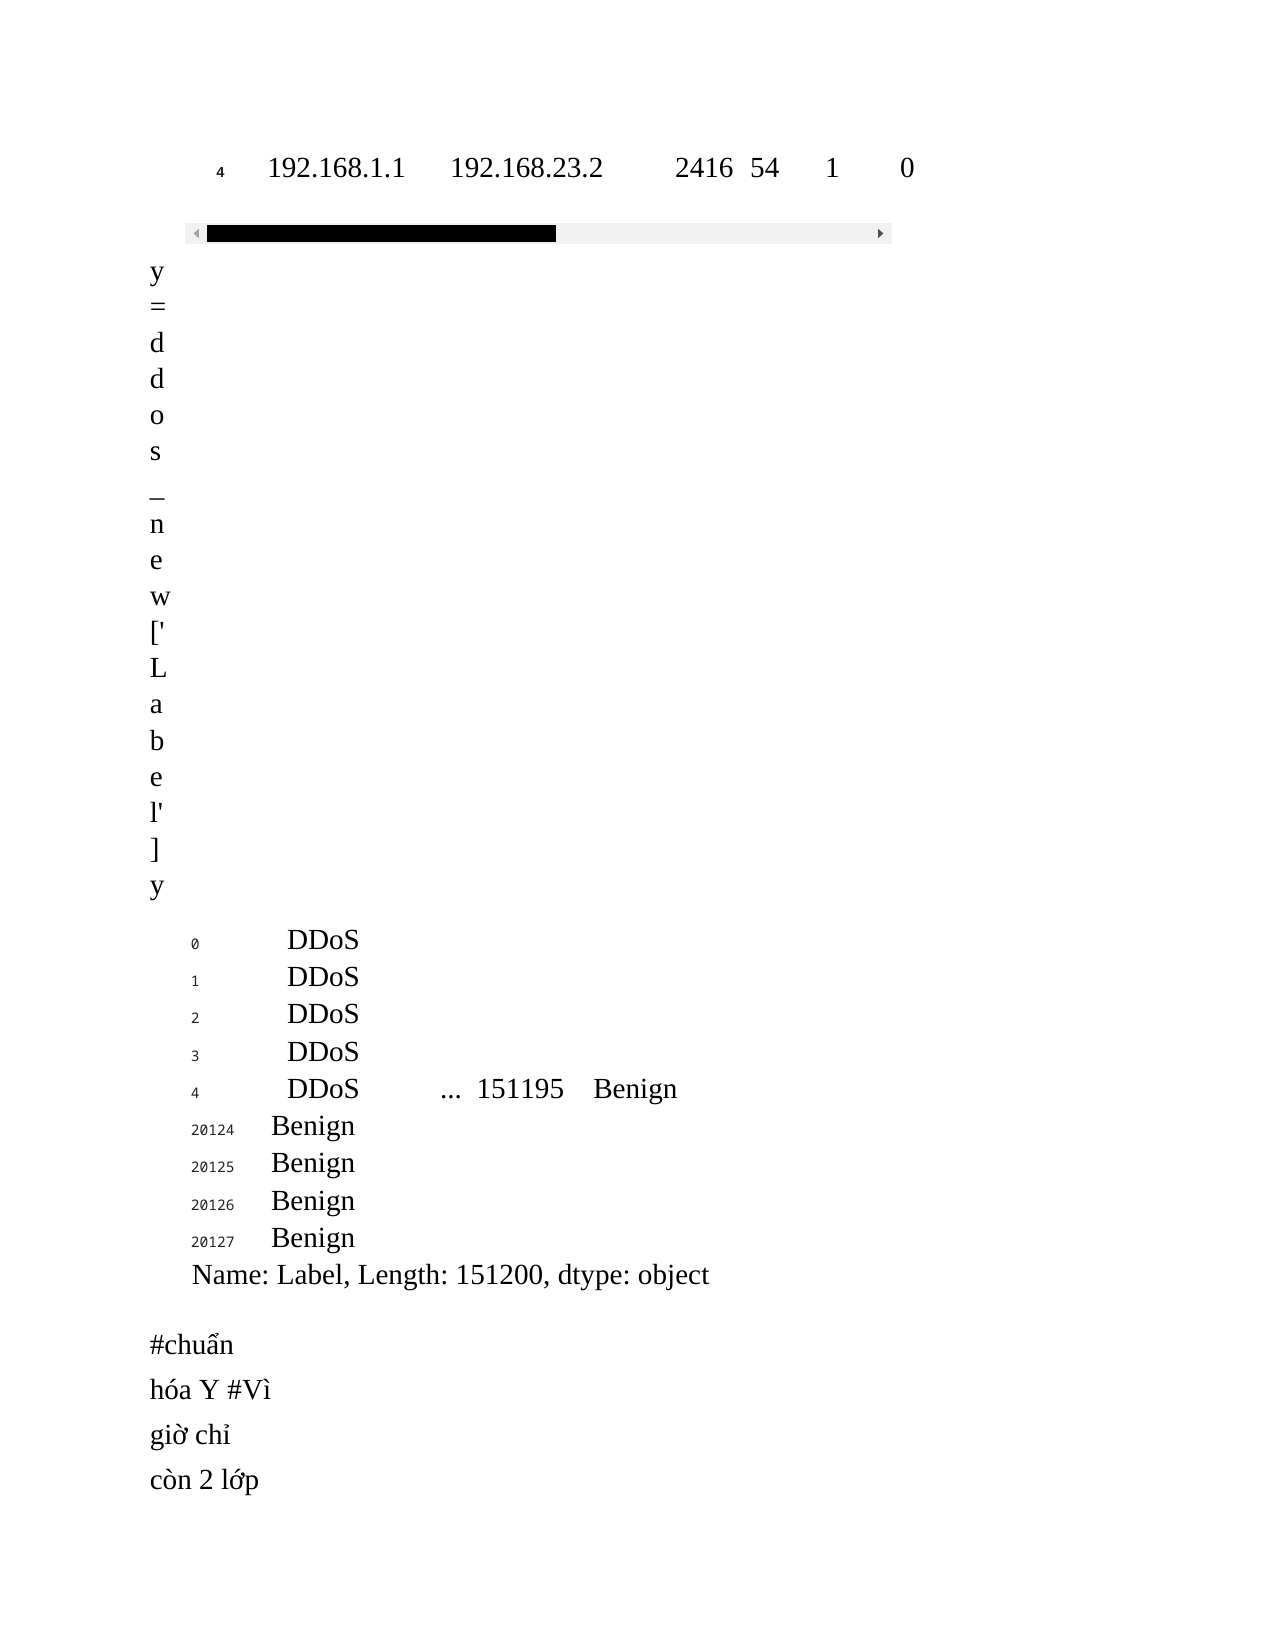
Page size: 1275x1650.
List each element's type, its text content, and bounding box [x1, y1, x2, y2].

list 192.168.1.1 192.168.23.2 2416 54 1 0 [216, 150, 1125, 183]
list DDoS [191, 996, 1116, 1030]
list Benign [191, 1220, 1116, 1254]
text y = ddos_new['Label'] y [149, 253, 168, 901]
list DDoS [191, 1034, 1116, 1067]
text Name: Label, Length: 151200, dtype: object [192, 1257, 1116, 1291]
list Benign [191, 1146, 1116, 1179]
list Benign [191, 1183, 1116, 1216]
list DDoS [191, 959, 1116, 993]
list Benign [191, 1108, 1116, 1142]
list DDoS ... 151195 Benign [191, 1071, 1116, 1104]
list DDoS [191, 922, 1116, 955]
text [149, 1327, 273, 1496]
